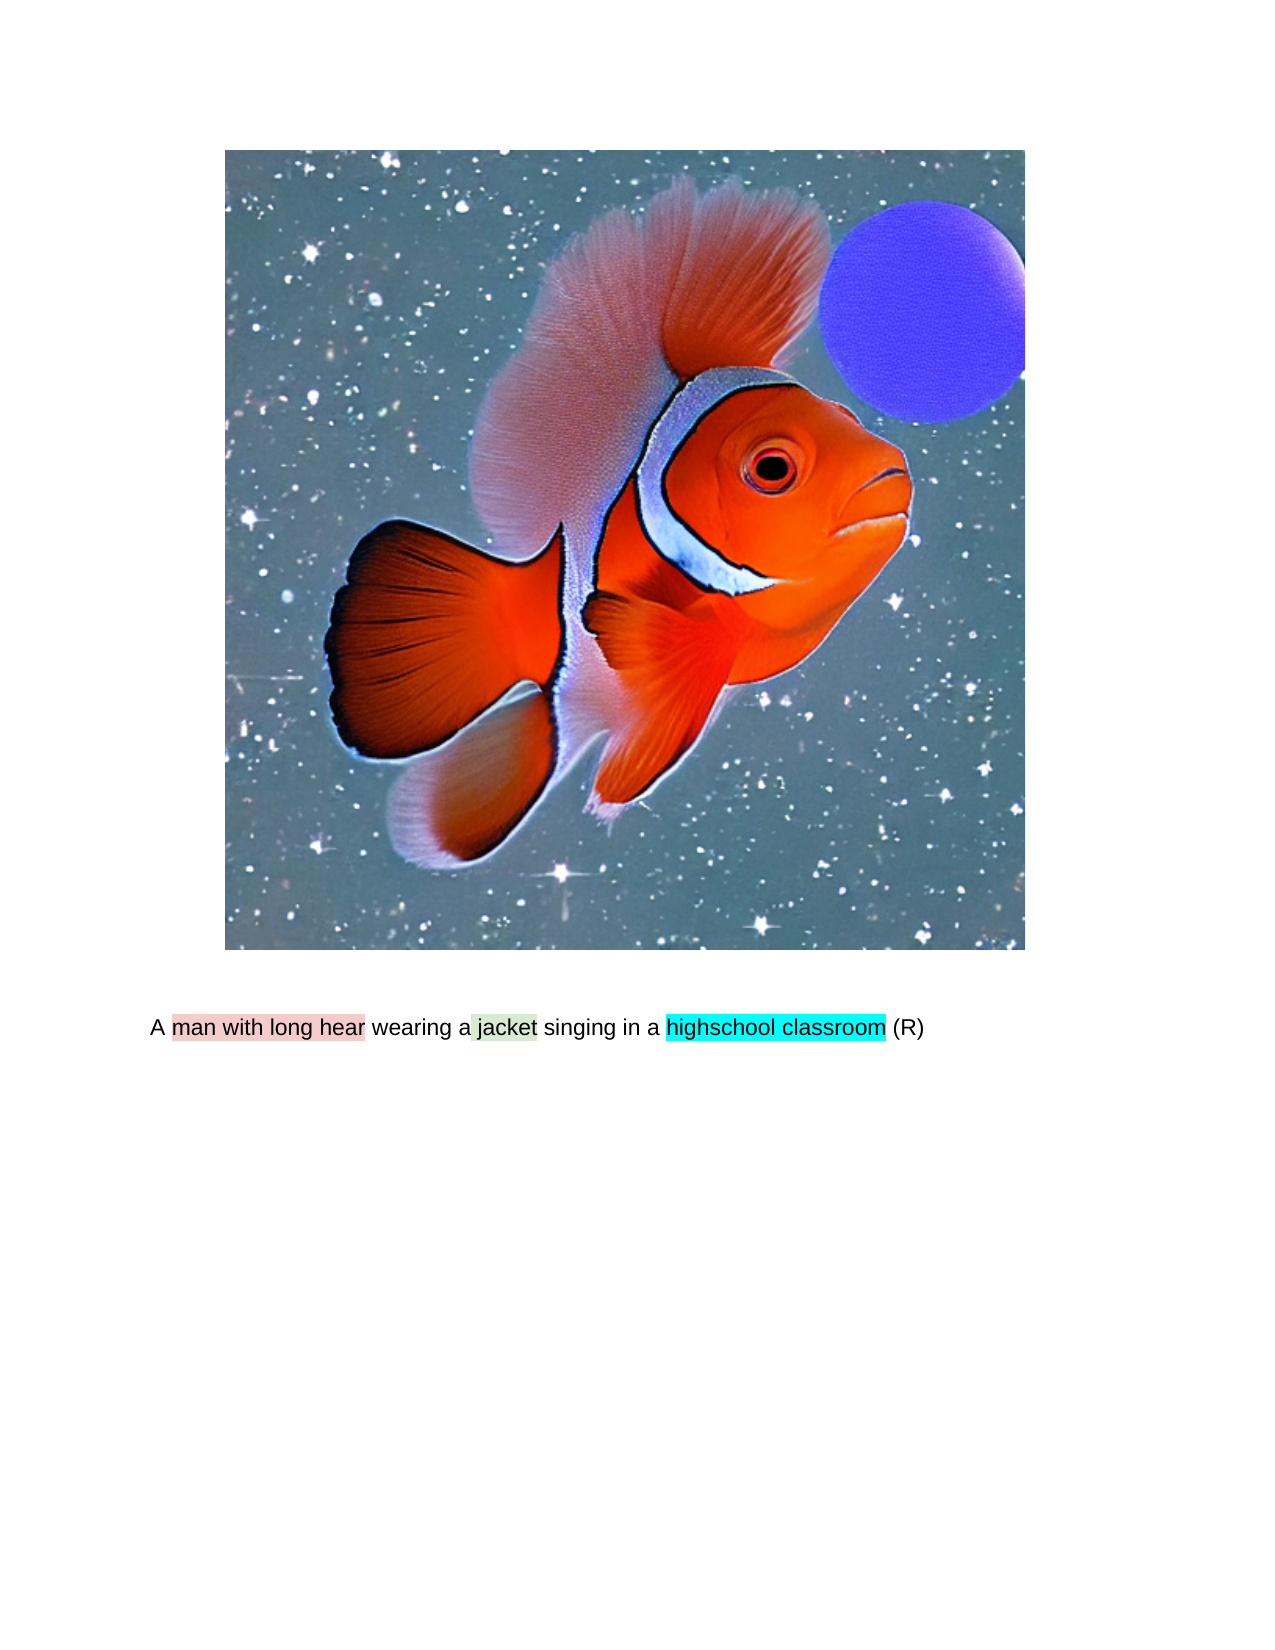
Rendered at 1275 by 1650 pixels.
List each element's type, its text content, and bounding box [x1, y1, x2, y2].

text A man with long hear wearing a jacket singing in a highschool classroom (R) [886, 1014, 1125, 1041]
picture [225, 150, 1025, 950]
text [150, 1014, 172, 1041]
